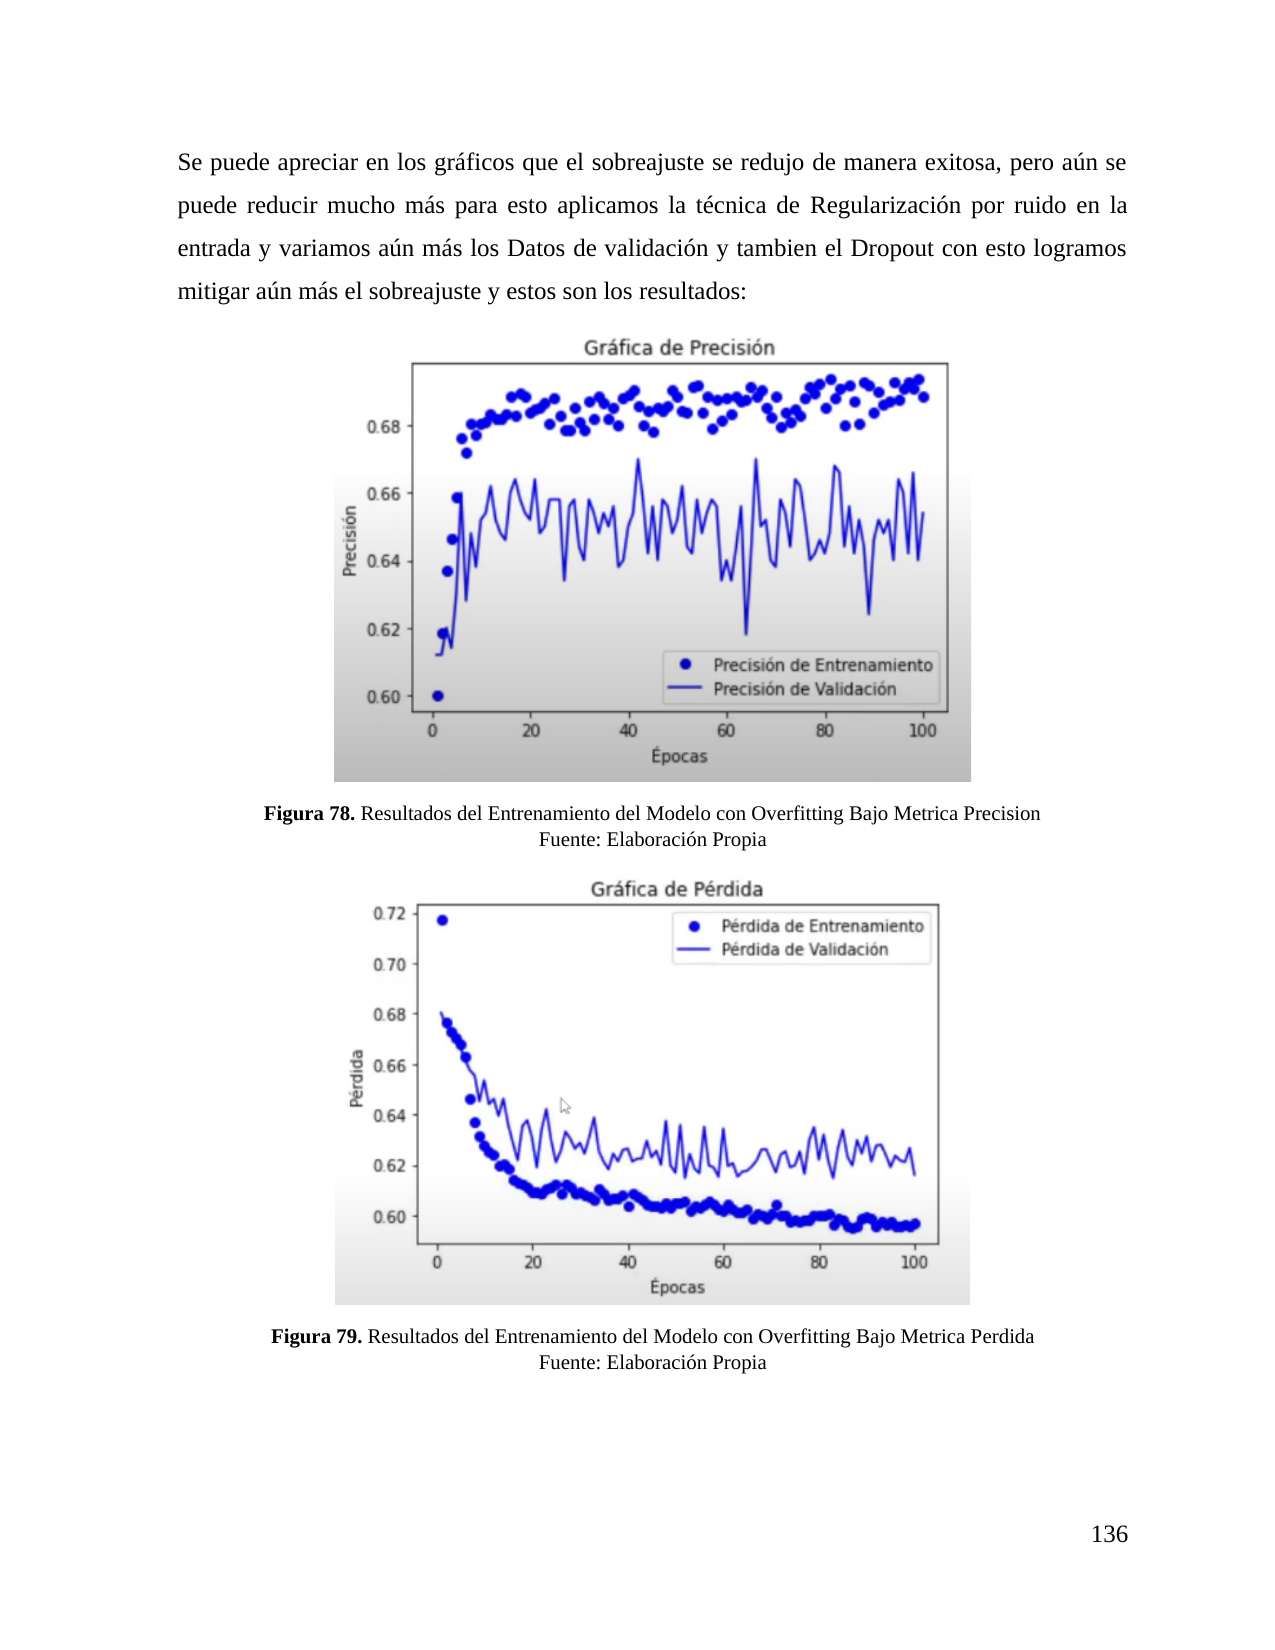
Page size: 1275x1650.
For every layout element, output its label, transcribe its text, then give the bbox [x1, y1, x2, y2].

picture [335, 869, 971, 1305]
text Fuente: Elaboración Propia [177, 826, 1128, 851]
text Figura 78. Resultados del Entrenamiento del Modelo con Overfitting Bajo Metrica Precision [177, 801, 1128, 824]
text Se puede apreciar en los gráficos que el sobreajuste se redujo de manera exitosa, pero aún se puede reducir mucho más para esto aplicamos la técnica de Regularización por ruido en la entrada y variamos aún más los Datos de validación y tambien el Dropout con esto logramos mitigar aún más el sobreajuste y estos son los resultados: [177, 147, 1128, 305]
text Figura 79. Resultados del Entrenamiento del Modelo con Overfitting Bajo Metrica Perdida [177, 1324, 1128, 1348]
picture [334, 336, 972, 782]
text Fuente: Elaboración Propia [177, 1350, 1128, 1374]
